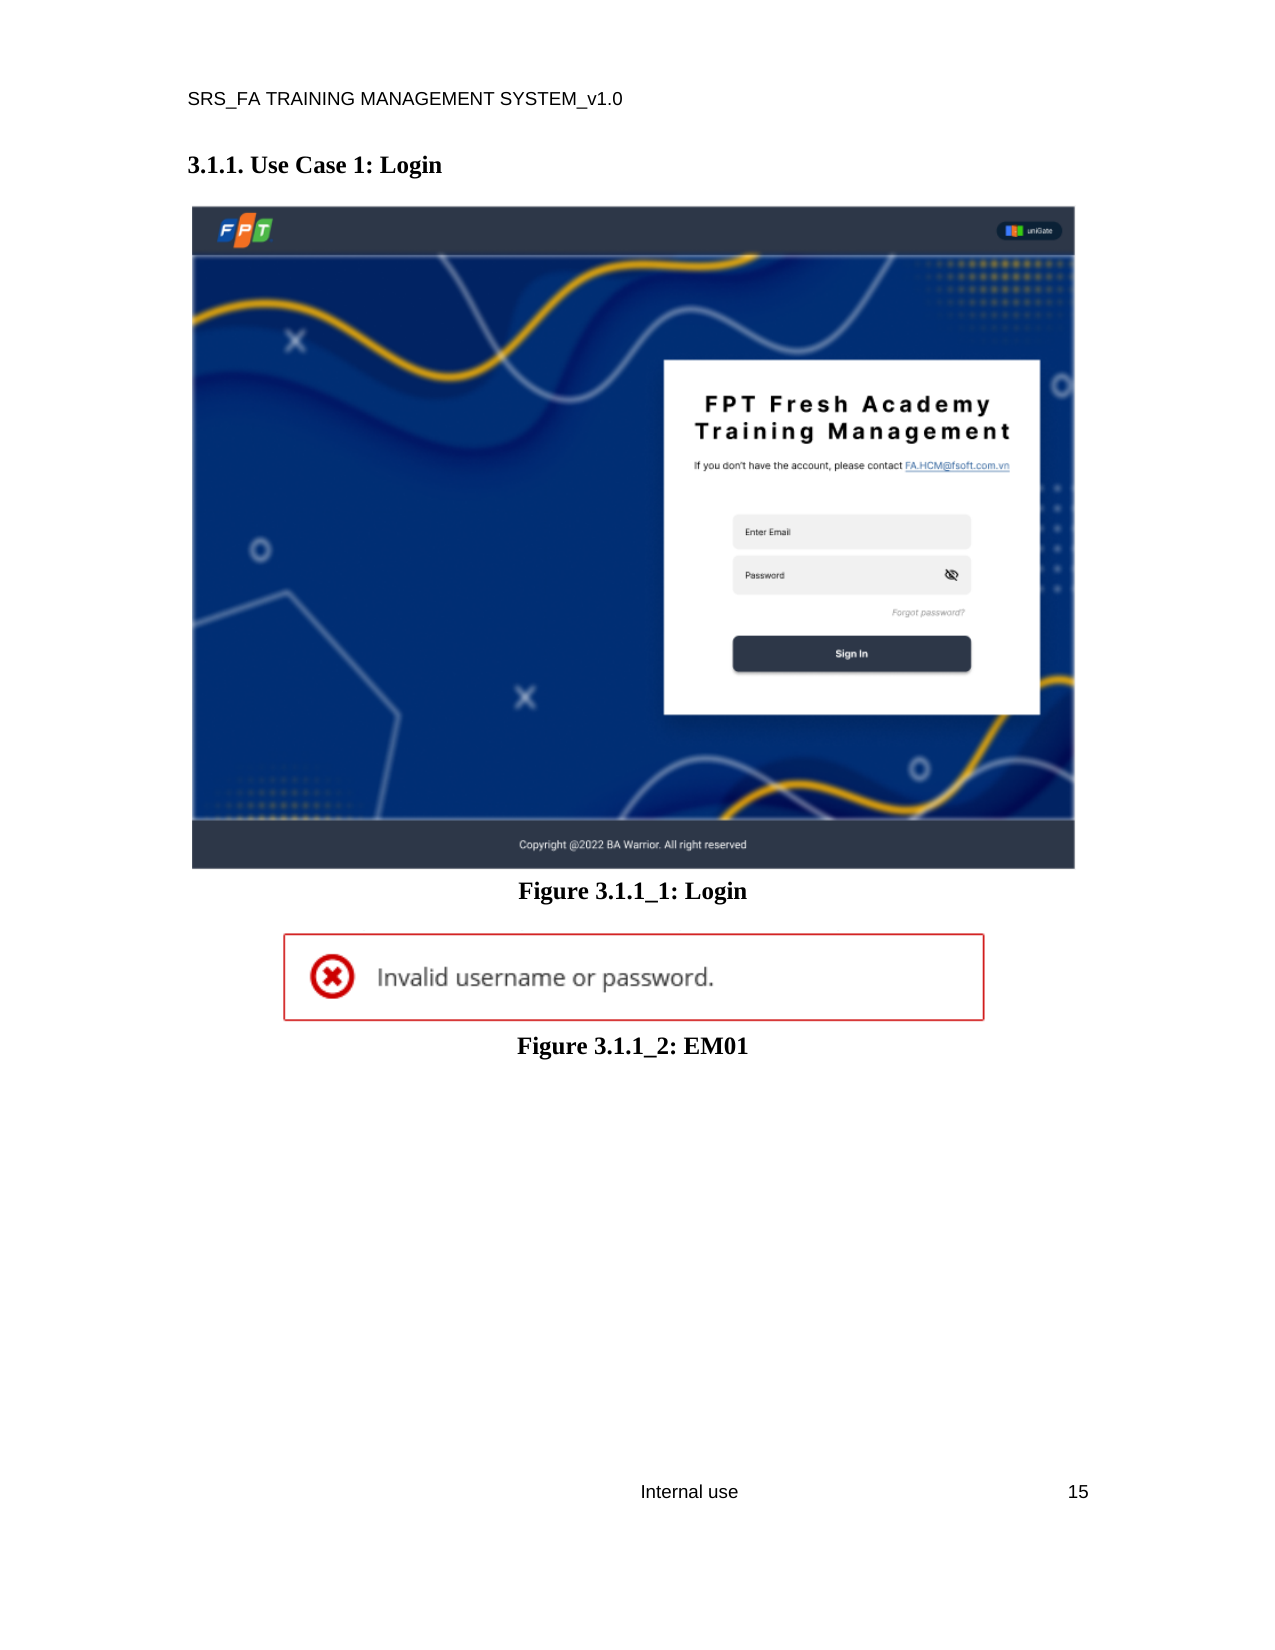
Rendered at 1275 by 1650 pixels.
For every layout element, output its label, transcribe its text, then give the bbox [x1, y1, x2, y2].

picture [279, 930, 991, 1026]
subtitle Figure 3.1.1_2: EM01 [187, 1031, 1078, 1060]
picture [192, 205, 1076, 870]
subtitle Figure 3.1.1_1: Login [187, 876, 1078, 905]
subtitle 3.1.1. Use Case 1: Login [187, 150, 1078, 179]
